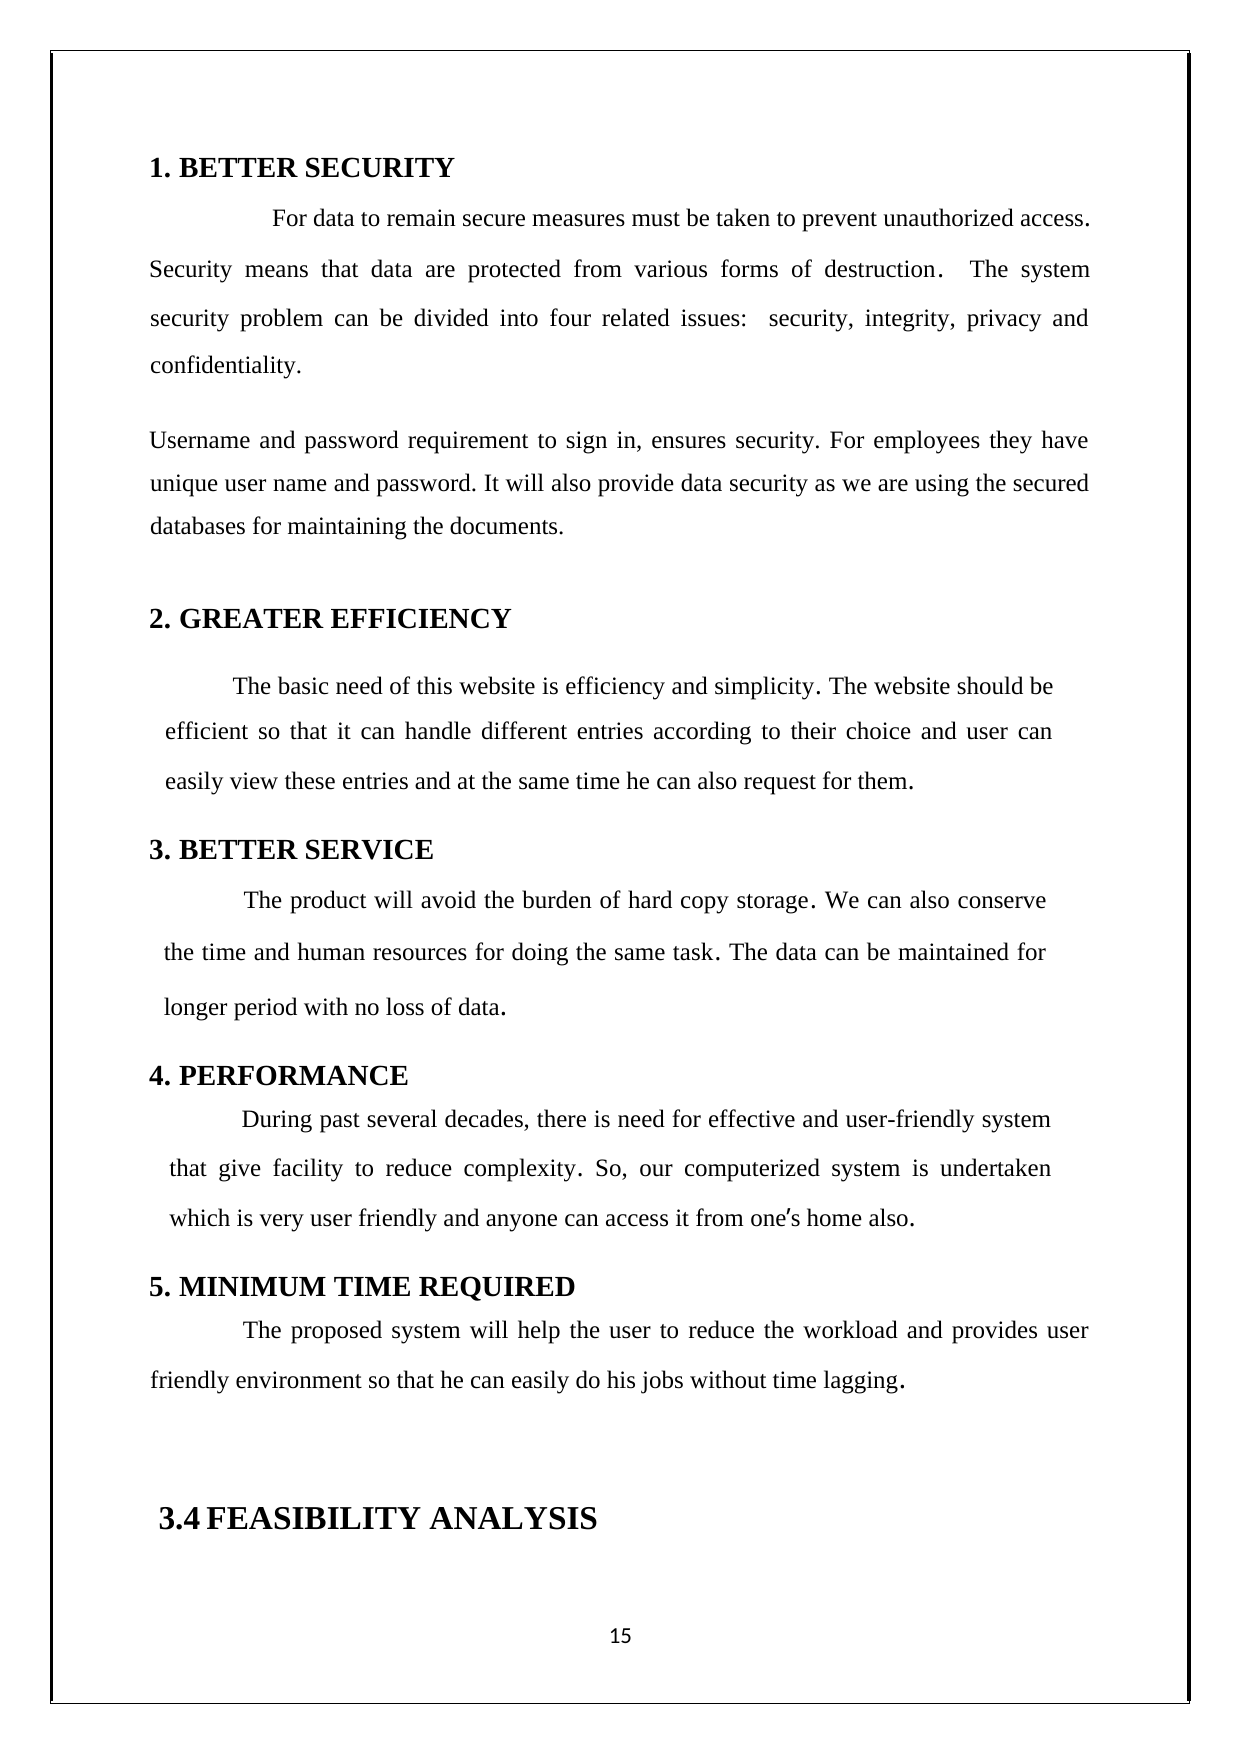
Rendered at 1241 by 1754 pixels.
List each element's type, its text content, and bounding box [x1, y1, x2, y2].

subtitle 2. GREATER EFFICIENCY [149, 601, 1084, 634]
text The proposed system will help the user to reduce the workload and provides user friendly environment so that he can easily do his jobs without time lagging. [149, 1315, 1090, 1396]
text For data to remain secure measures must be taken to prevent unauthorized access. [149, 199, 1090, 234]
text The basic need of this website is efficiency and simplicity. The website should be efficient so that it can handle different entries according to their choice and user can easily view these entries and at the same time he can also request for them. [164, 668, 1054, 796]
subtitle 4. PERFORMANCE [149, 1058, 1084, 1092]
text The product will avoid the burden of hard copy storage. We can also conserve the time and human resources for doing the same task. The data can be maintained for longer period with no loss of data. [162, 881, 1046, 1023]
text Security means that data are protected from various forms of destruction. The system security problem can be divided into four related issues: security, integrity, privacy and confidentiality. [149, 251, 1090, 379]
subtitle 3. BETTER SERVICE [149, 832, 1084, 865]
subtitle 5. MINIMUM TIME REQUIRED [149, 1269, 1084, 1302]
text Username and password requirement to sign in, ensures security. For employees they have unique user name and password. It will also provide data security as we are using the secured databases for maintaining the documents. [149, 425, 1090, 539]
text 3.4 FEASIBILITY ANALYSIS [150, 1498, 1090, 1537]
text During past several decades, there is need for effective and user-friendly system that give facility to reduce complexity. So, our computerized system is undertaken which is very user friendly and anyone can access it from one’s home also. [168, 1104, 1052, 1233]
subtitle 1. BETTER SECURITY [149, 150, 1084, 183]
